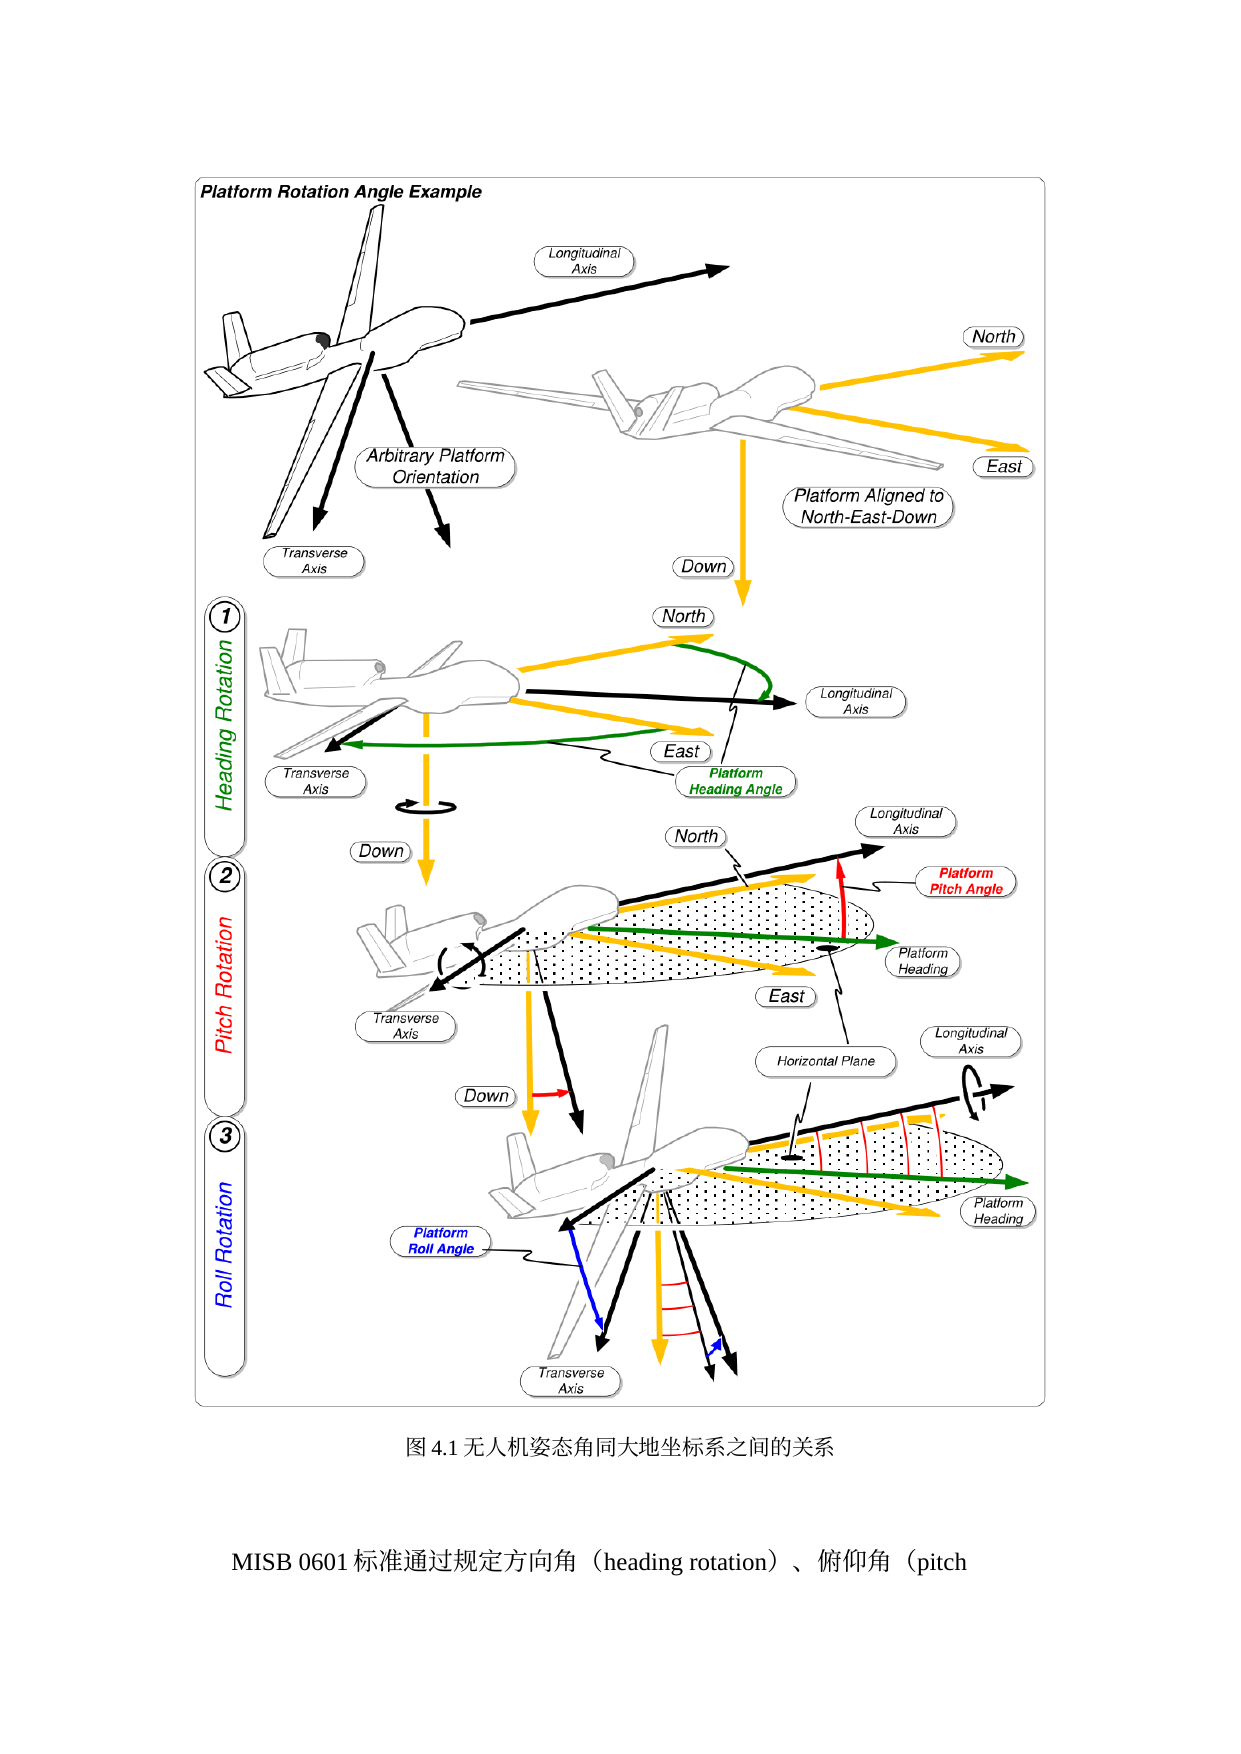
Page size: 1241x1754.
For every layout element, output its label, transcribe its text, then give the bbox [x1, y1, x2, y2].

picture [187, 162, 1053, 1419]
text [187, 1527, 1053, 1592]
text 图4.1 无人机姿态角同大地坐标系之间的关系 [187, 1429, 1053, 1462]
